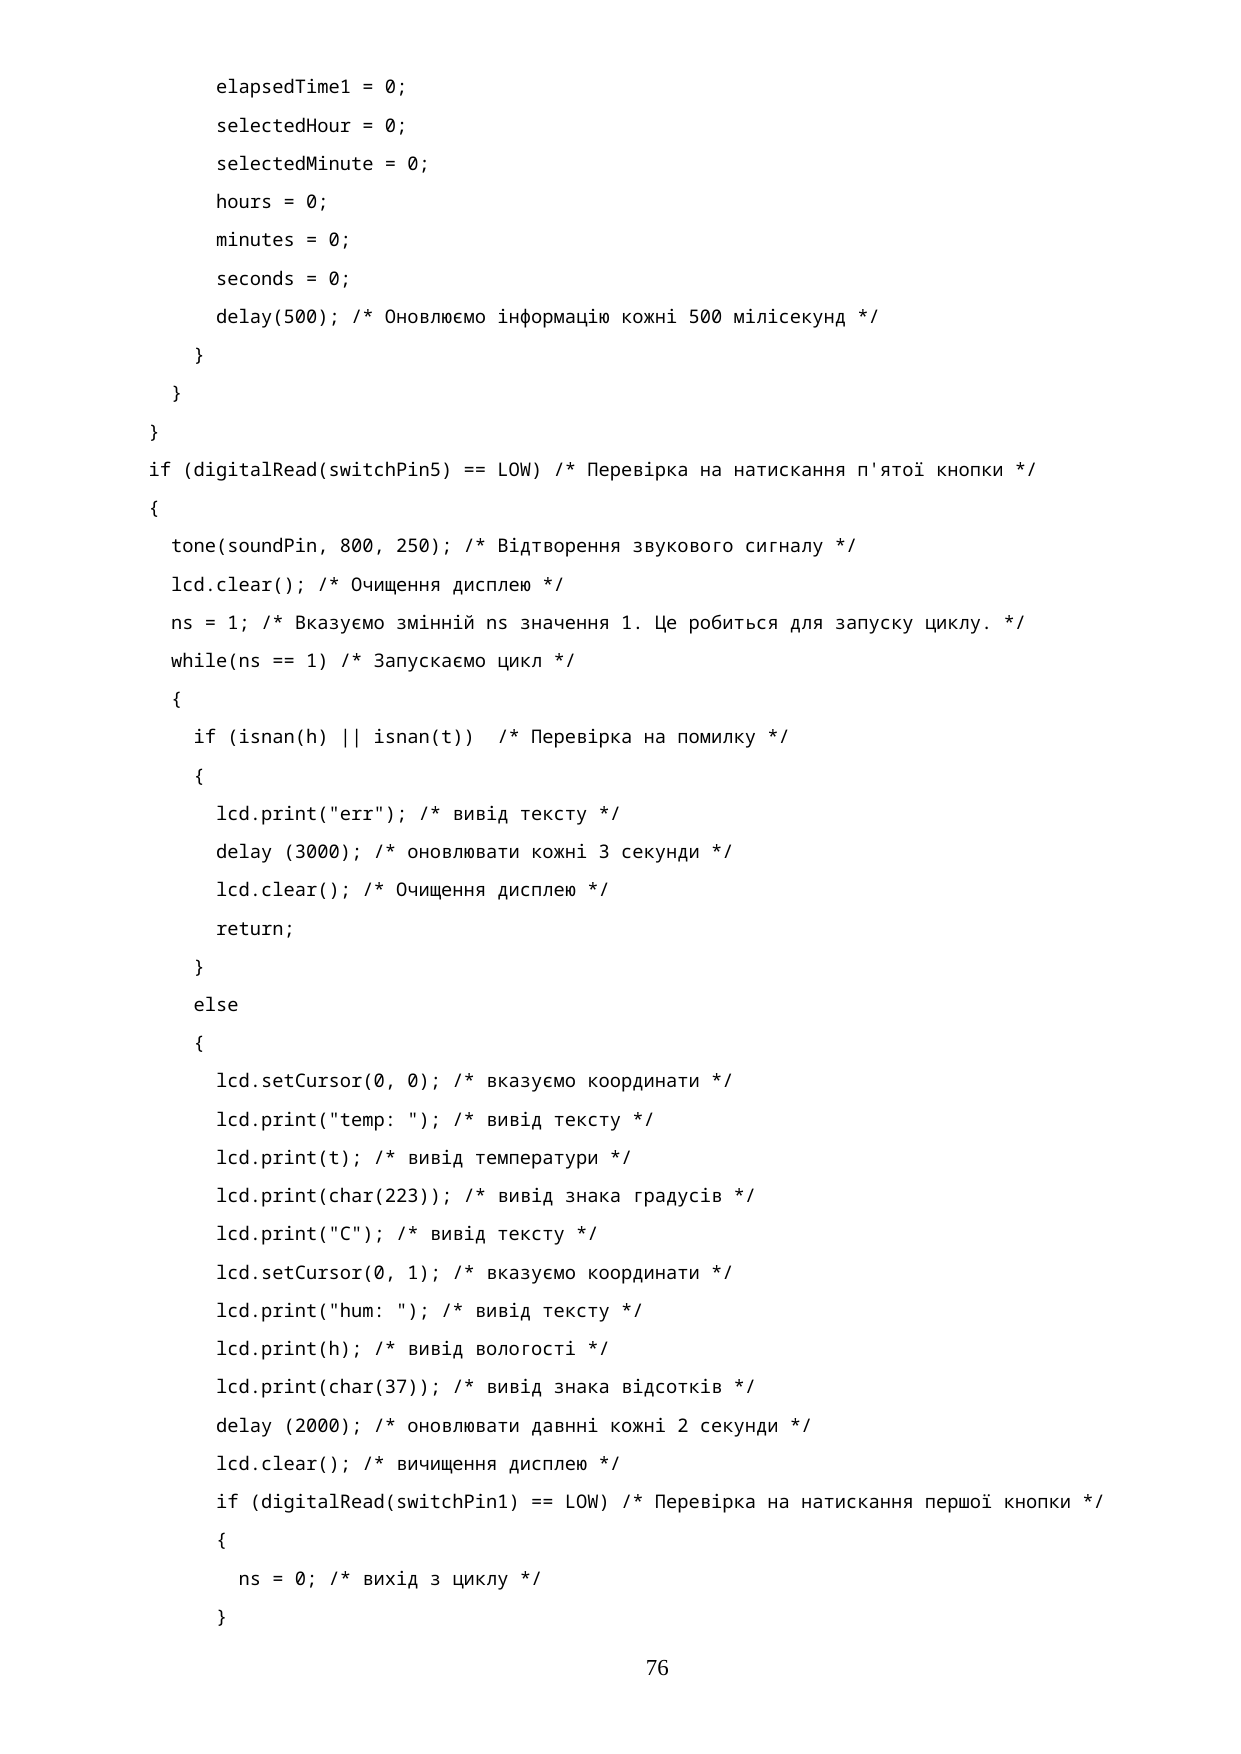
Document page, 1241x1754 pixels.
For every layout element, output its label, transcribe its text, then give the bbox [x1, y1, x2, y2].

text lcd.print(h); /* вивід вологості */ [103, 1335, 1167, 1361]
text { [103, 494, 1167, 520]
text lcd.clear(); /* вичищення дисплею */ [103, 1450, 1167, 1476]
text elapsedTime1 = 0; [103, 74, 1167, 99]
text } [103, 341, 1167, 367]
text if (digitalRead(switchPin5) == LOW) /* Перевірка на натискання п'ятої кнопки */ [103, 456, 1167, 482]
text lcd.print("err"); /* вивід тексту */ [103, 800, 1167, 826]
text delay (3000); /* оновлювати кожні 3 секунди */ [103, 838, 1167, 864]
text else [103, 991, 1167, 1017]
text lcd.print("C"); /* вивід тексту */ [103, 1221, 1167, 1246]
text lcd.clear(); /* Очищення дисплею */ [103, 877, 1167, 902]
text } [103, 380, 1167, 405]
text seconds = 0; [103, 265, 1167, 291]
text ns = 1; /* Вказуємо змінній ns значення 1. Це робиться для запуску циклу. */ [103, 609, 1167, 634]
text if (isnan(h) || isnan(t)) /* Перевірка на помилку */ [103, 724, 1167, 749]
text lcd.clear(); /* Очищення дисплею */ [103, 571, 1167, 596]
text tone(soundPin, 800, 250); /* Відтворення звукового сигналу */ [103, 533, 1167, 558]
text minutes = 0; [103, 227, 1167, 252]
text } [103, 953, 1167, 979]
text ns = 0; /* вихід з циклу */ [103, 1565, 1167, 1590]
text if (digitalRead(switchPin1) == LOW) /* Перевірка на натискання першої кнопки */ [103, 1488, 1167, 1514]
text hours = 0; [103, 188, 1167, 214]
text { [103, 686, 1167, 711]
text lcd.print(char(37)); /* вивід знака відсотків */ [103, 1374, 1167, 1399]
text lcd.print(char(223)); /* вивід знака градусів */ [103, 1182, 1167, 1208]
text selectedHour = 0; [103, 112, 1167, 138]
text lcd.setCursor(0, 1); /* вказуємо координати */ [103, 1259, 1167, 1284]
text { [103, 1029, 1167, 1055]
text { [103, 762, 1167, 787]
text while(ns == 1) /* Запускаємо цикл */ [103, 647, 1167, 673]
text selectedMinute = 0; [103, 150, 1167, 176]
text return; [103, 915, 1167, 940]
text lcd.print("hum: "); /* вивід тексту */ [103, 1297, 1167, 1323]
text lcd.setCursor(0, 0); /* вказуємо координати */ [103, 1068, 1167, 1093]
text lcd.print(t); /* вивід температури */ [103, 1144, 1167, 1170]
text lcd.print("temp: "); /* вивід тексту */ [103, 1106, 1167, 1132]
text { [103, 1527, 1167, 1552]
text } [103, 1603, 1167, 1628]
text delay (2000); /* оновлювати давнні кожні 2 секунди */ [103, 1412, 1167, 1437]
text } [103, 418, 1167, 443]
text delay(500); /* Оновлюємо інформацію кожні 500 мілісекунд */ [103, 303, 1167, 329]
